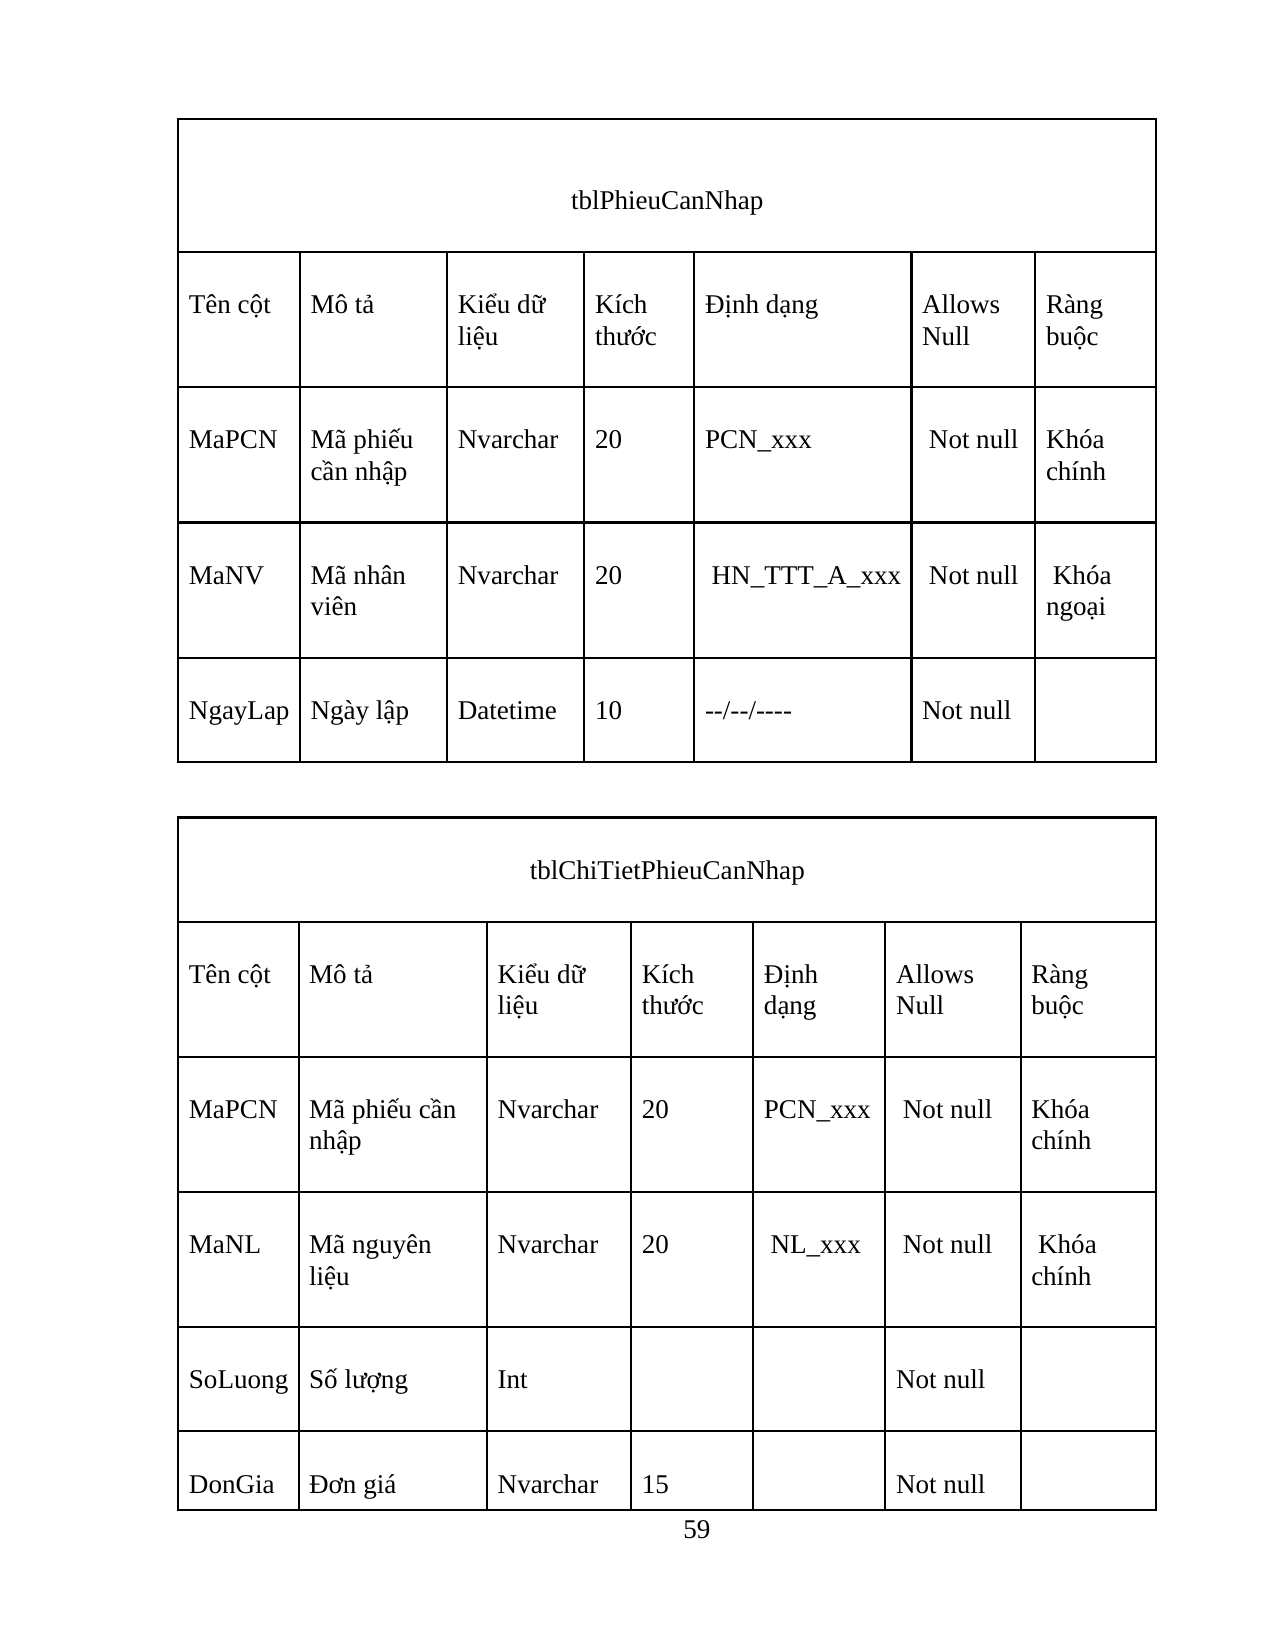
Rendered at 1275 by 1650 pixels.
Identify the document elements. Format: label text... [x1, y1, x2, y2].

table_cell Ngày lập [301, 659, 446, 761]
table_cell [754, 1328, 884, 1430]
table_cell PCN_xxx [754, 1058, 884, 1191]
table_cell Mô tả [301, 253, 446, 386]
table_cell SoLuong [179, 1328, 298, 1430]
table_cell 20 [585, 524, 693, 657]
table_cell Allows Null [913, 253, 1034, 386]
table_cell Định dạng [695, 253, 910, 386]
table_cell Mã phiếu cần nhập [301, 388, 446, 521]
table_cell Datetime [448, 659, 583, 761]
table_header tblPhieuCanNhap [179, 120, 1155, 251]
table_cell PCN_xxx [695, 388, 910, 521]
table_cell Kích thước [632, 923, 752, 1056]
table_cell Not null [913, 524, 1034, 657]
table_cell Not null [913, 388, 1034, 521]
table_cell Not null [886, 1432, 1020, 1509]
table_cell Allows Null [886, 923, 1020, 1056]
table_cell MaNL [179, 1193, 298, 1326]
table_cell Ràng buộc [1036, 253, 1155, 386]
table_cell NL_xxx [754, 1193, 884, 1326]
table_cell Ràng buộc [1022, 923, 1155, 1056]
table_cell 15 [632, 1432, 752, 1509]
table_cell Nvarchar [448, 524, 583, 657]
table_cell --/--/---- [695, 659, 910, 761]
table_cell [754, 1432, 884, 1509]
table_cell Mã nhân viên [301, 524, 446, 657]
table_cell 20 [585, 388, 693, 521]
table_cell Kiểu dữ liệu [448, 253, 583, 386]
table_cell [632, 1328, 752, 1430]
table_cell [1036, 659, 1155, 761]
table_cell 20 [632, 1058, 752, 1191]
table_cell Khóa ngoại [1036, 524, 1155, 657]
table_cell Mã phiếu cần nhập [300, 1058, 486, 1191]
table_cell Khóa chính [1022, 1058, 1155, 1191]
table_cell Nvarchar [488, 1058, 630, 1191]
table_cell Not null [886, 1328, 1020, 1430]
table_cell Tên cột [179, 923, 298, 1056]
table_cell NgayLap [179, 659, 299, 761]
table_cell Kiểu dữ liệu [488, 923, 630, 1056]
table_cell Nvarchar [448, 388, 583, 521]
table_cell Int [488, 1328, 630, 1430]
table_cell MaPCN [179, 388, 299, 521]
table_cell Mã nguyên liệu [300, 1193, 486, 1326]
table_cell 10 [585, 659, 693, 761]
table_cell MaNV [179, 524, 299, 657]
table_cell Số lượng [300, 1328, 486, 1430]
table_cell HN_TTT_A_xxx [695, 524, 910, 657]
table_cell Khóa chính [1022, 1193, 1155, 1326]
table_cell Not null [913, 659, 1034, 761]
table_cell DonGia [179, 1432, 298, 1509]
table_cell [1022, 1432, 1155, 1509]
table_cell 20 [632, 1193, 752, 1326]
table_cell Kích thước [585, 253, 693, 386]
table_cell Định dạng [754, 923, 884, 1056]
table_cell MaPCN [179, 1058, 298, 1191]
table_cell Nvarchar [488, 1432, 630, 1509]
table_cell Not null [886, 1193, 1020, 1326]
table_cell Nvarchar [488, 1193, 630, 1326]
table_cell Tên cột [179, 253, 299, 386]
table_cell Đơn giá [300, 1432, 486, 1509]
table_header tblChiTietPhieuCanNhap [179, 819, 1155, 921]
table_cell [1022, 1328, 1155, 1430]
table_cell Mô tả [300, 923, 486, 1056]
table_cell Khóa chính [1036, 388, 1155, 521]
table_cell Not null [886, 1058, 1020, 1191]
